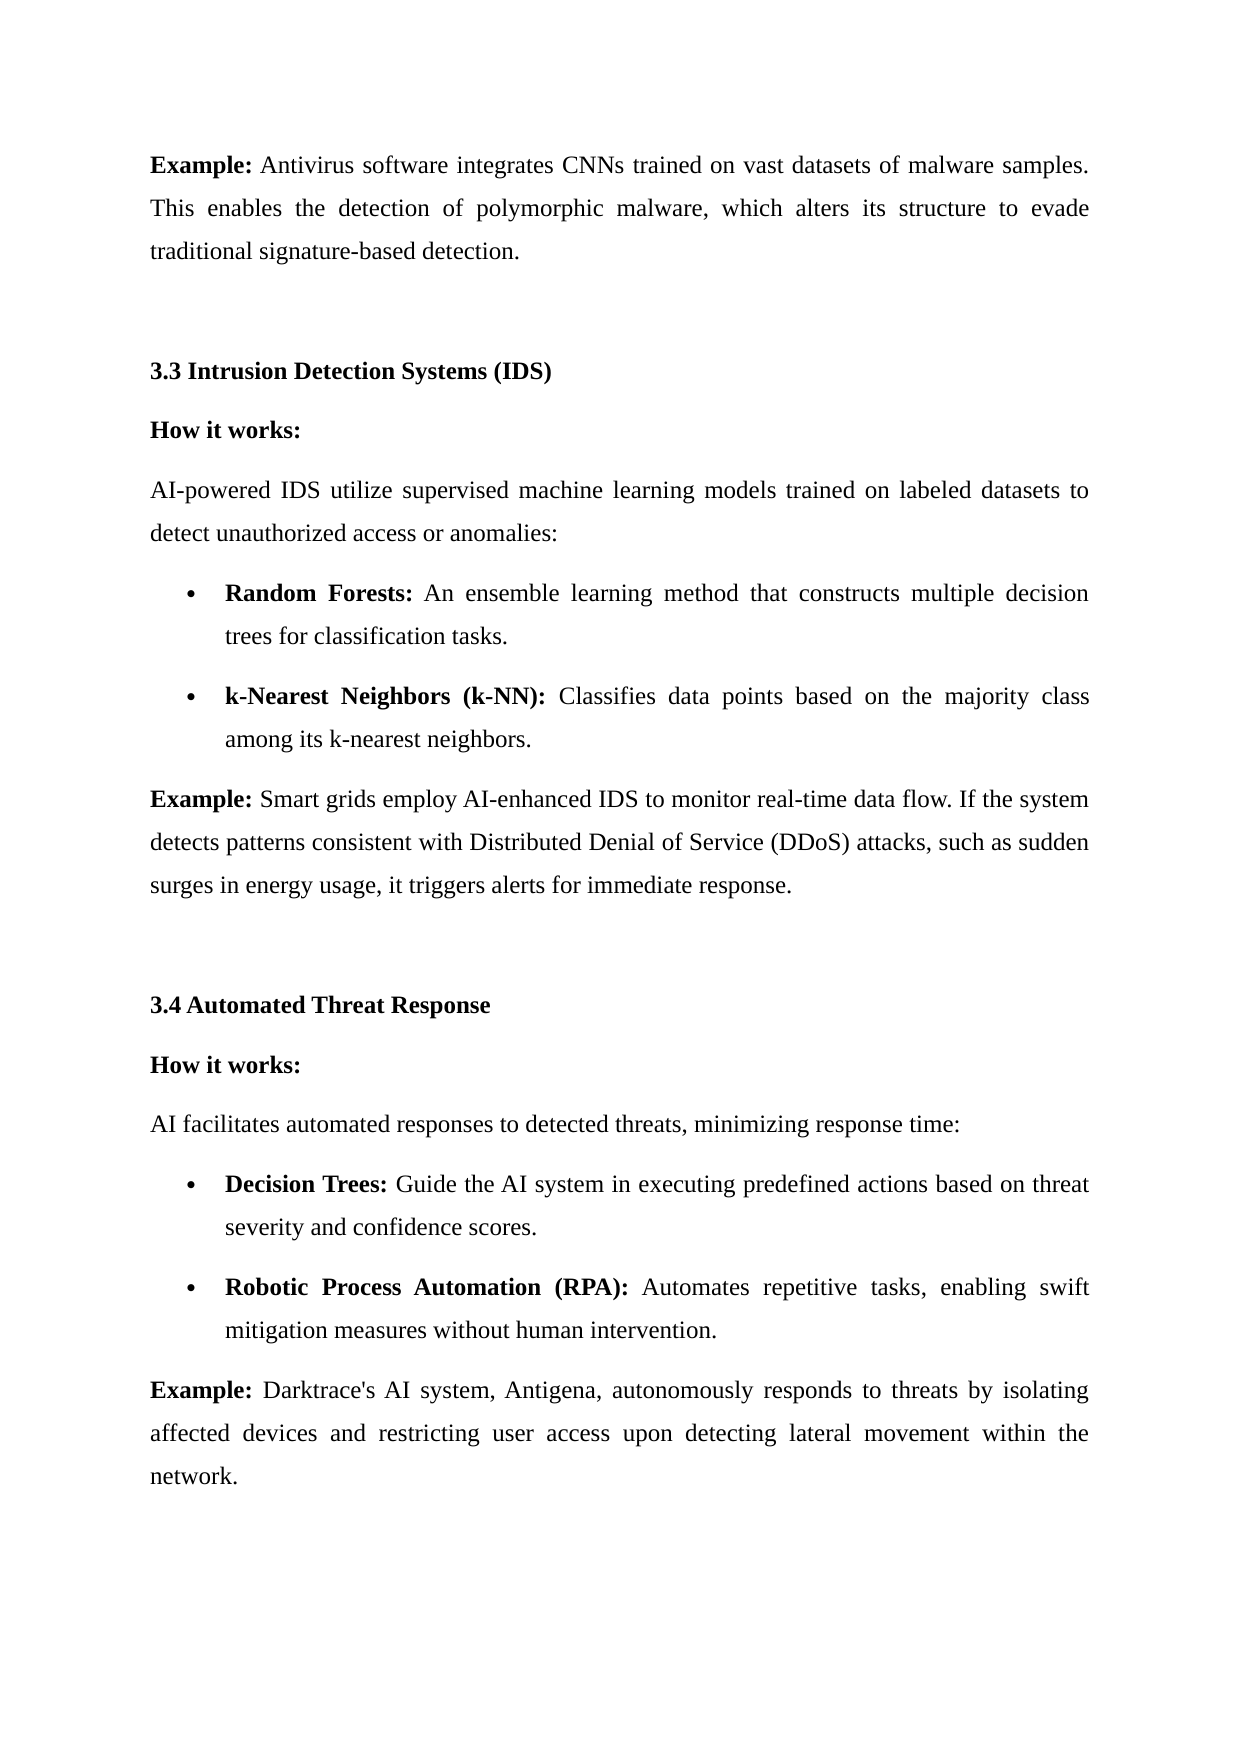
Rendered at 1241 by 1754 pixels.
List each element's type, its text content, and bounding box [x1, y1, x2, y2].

text 3.3 Intrusion Detection Systems (IDS) [150, 356, 1090, 384]
text Example: Smart grids employ AI-enhanced IDS to monitor real-time data flow. If the system detects patterns consistent with Distributed Denial of Service (DDoS) attacks, such as sudden surges in energy usage, it triggers alerts for immediate response. [150, 784, 1090, 899]
list Random Forests: An ensemble learning method that constructs multiple decision trees for classification tasks. [187, 578, 1090, 650]
list Robotic Process Automation (RPA): Automates repetitive tasks, enabling swift mitigation measures without human intervention. [187, 1272, 1090, 1344]
text How it works: [150, 416, 1090, 444]
list k-Nearest Neighbors (k-NN): Classifies data points based on the majority class among its k-nearest neighbors. [187, 681, 1090, 753]
text AI-powered IDS utilize supervised machine learning models trained on labeled datasets to detect unauthorized access or anomalies: [150, 475, 1090, 547]
text 3.4 Automated Threat Response [150, 990, 1090, 1019]
text How it works: [150, 1050, 1090, 1078]
text Example: Darktrace's AI system, Antigena, autonomously responds to threats by isolating affected devices and restricting user access upon detecting lateral movement within the network. [150, 1375, 1090, 1490]
text AI facilitates automated responses to detected threats, minimizing response time: [150, 1109, 1090, 1138]
text Example: Antivirus software integrates CNNs trained on vast datasets of malware samples. This enables the detection of polymorphic malware, which alters its structure to evade traditional signature-based detection. [150, 150, 1090, 265]
list Decision Trees: Guide the AI system in executing predefined actions based on threat severity and confidence scores. [187, 1169, 1090, 1241]
